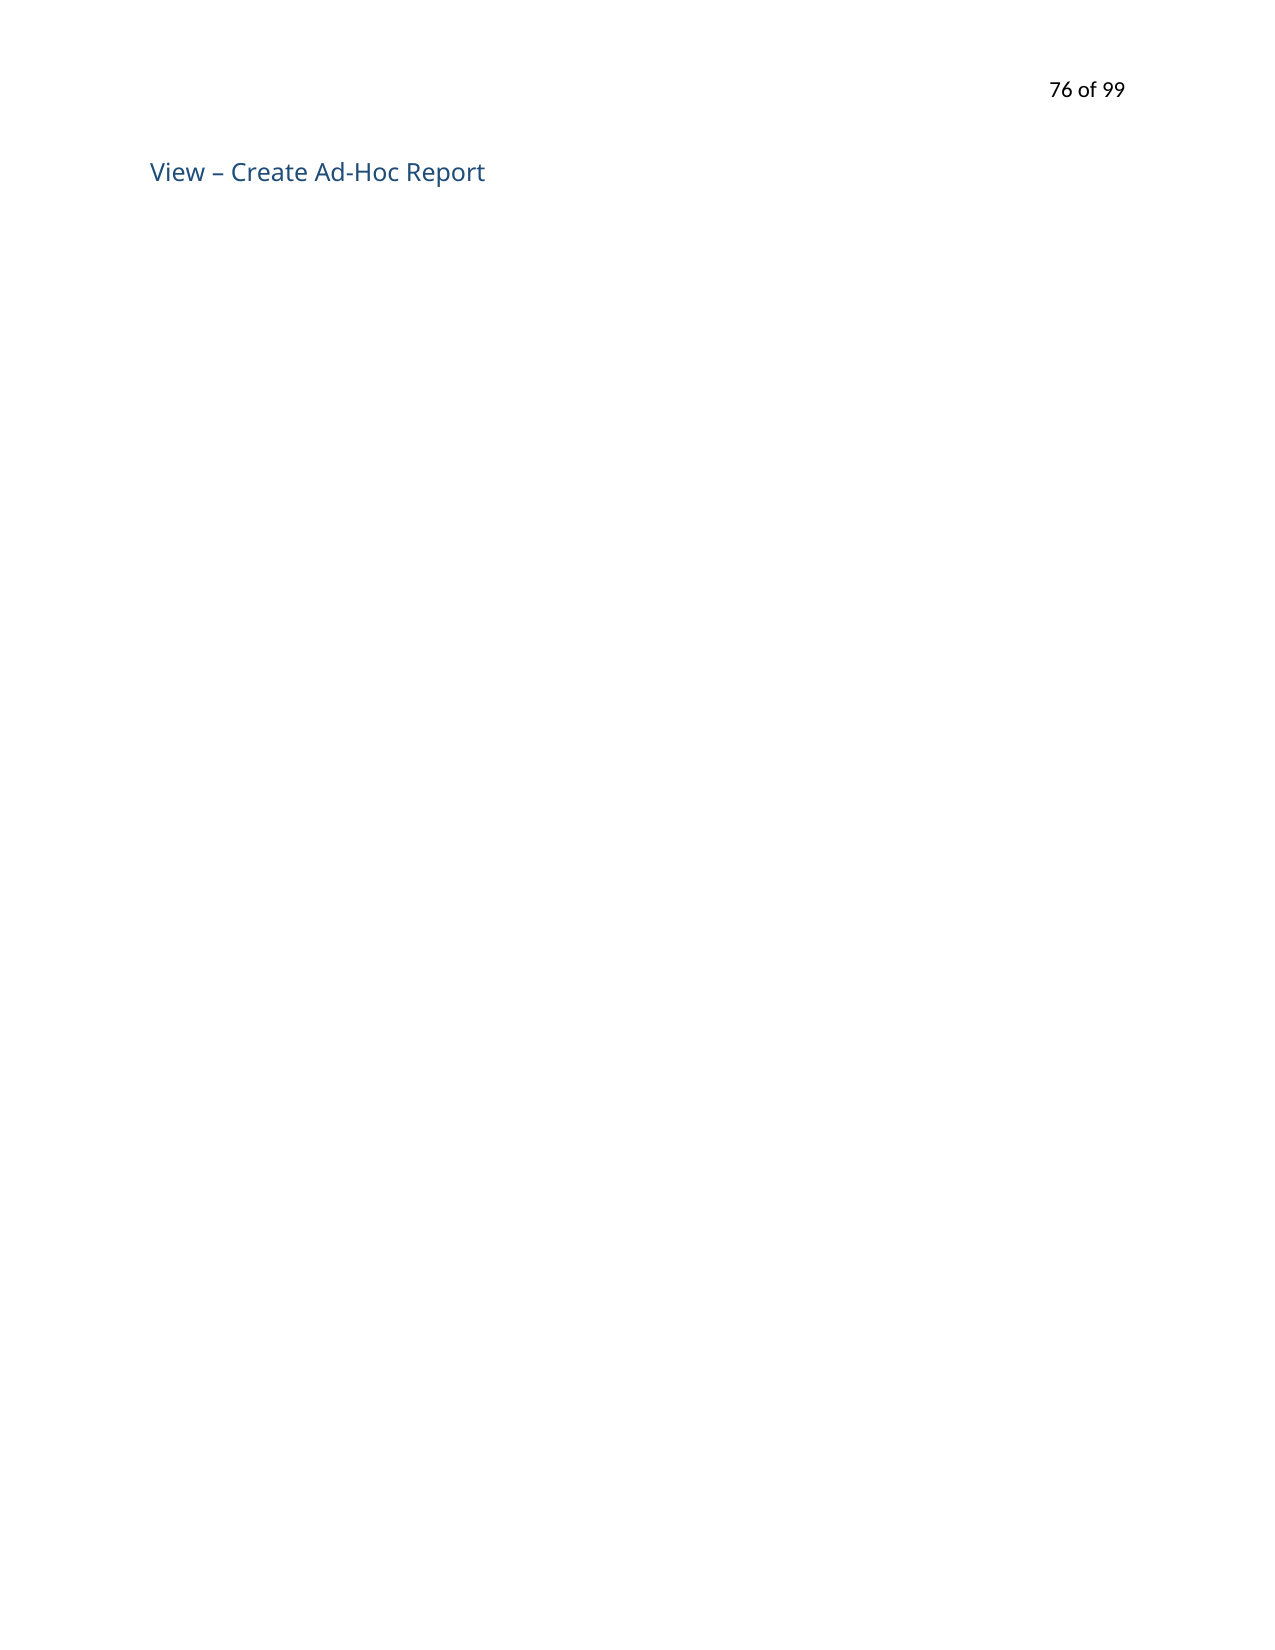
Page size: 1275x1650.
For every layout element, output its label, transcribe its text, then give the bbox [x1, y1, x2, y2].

subtitle View – Create Ad-Hoc Report [150, 154, 1125, 188]
